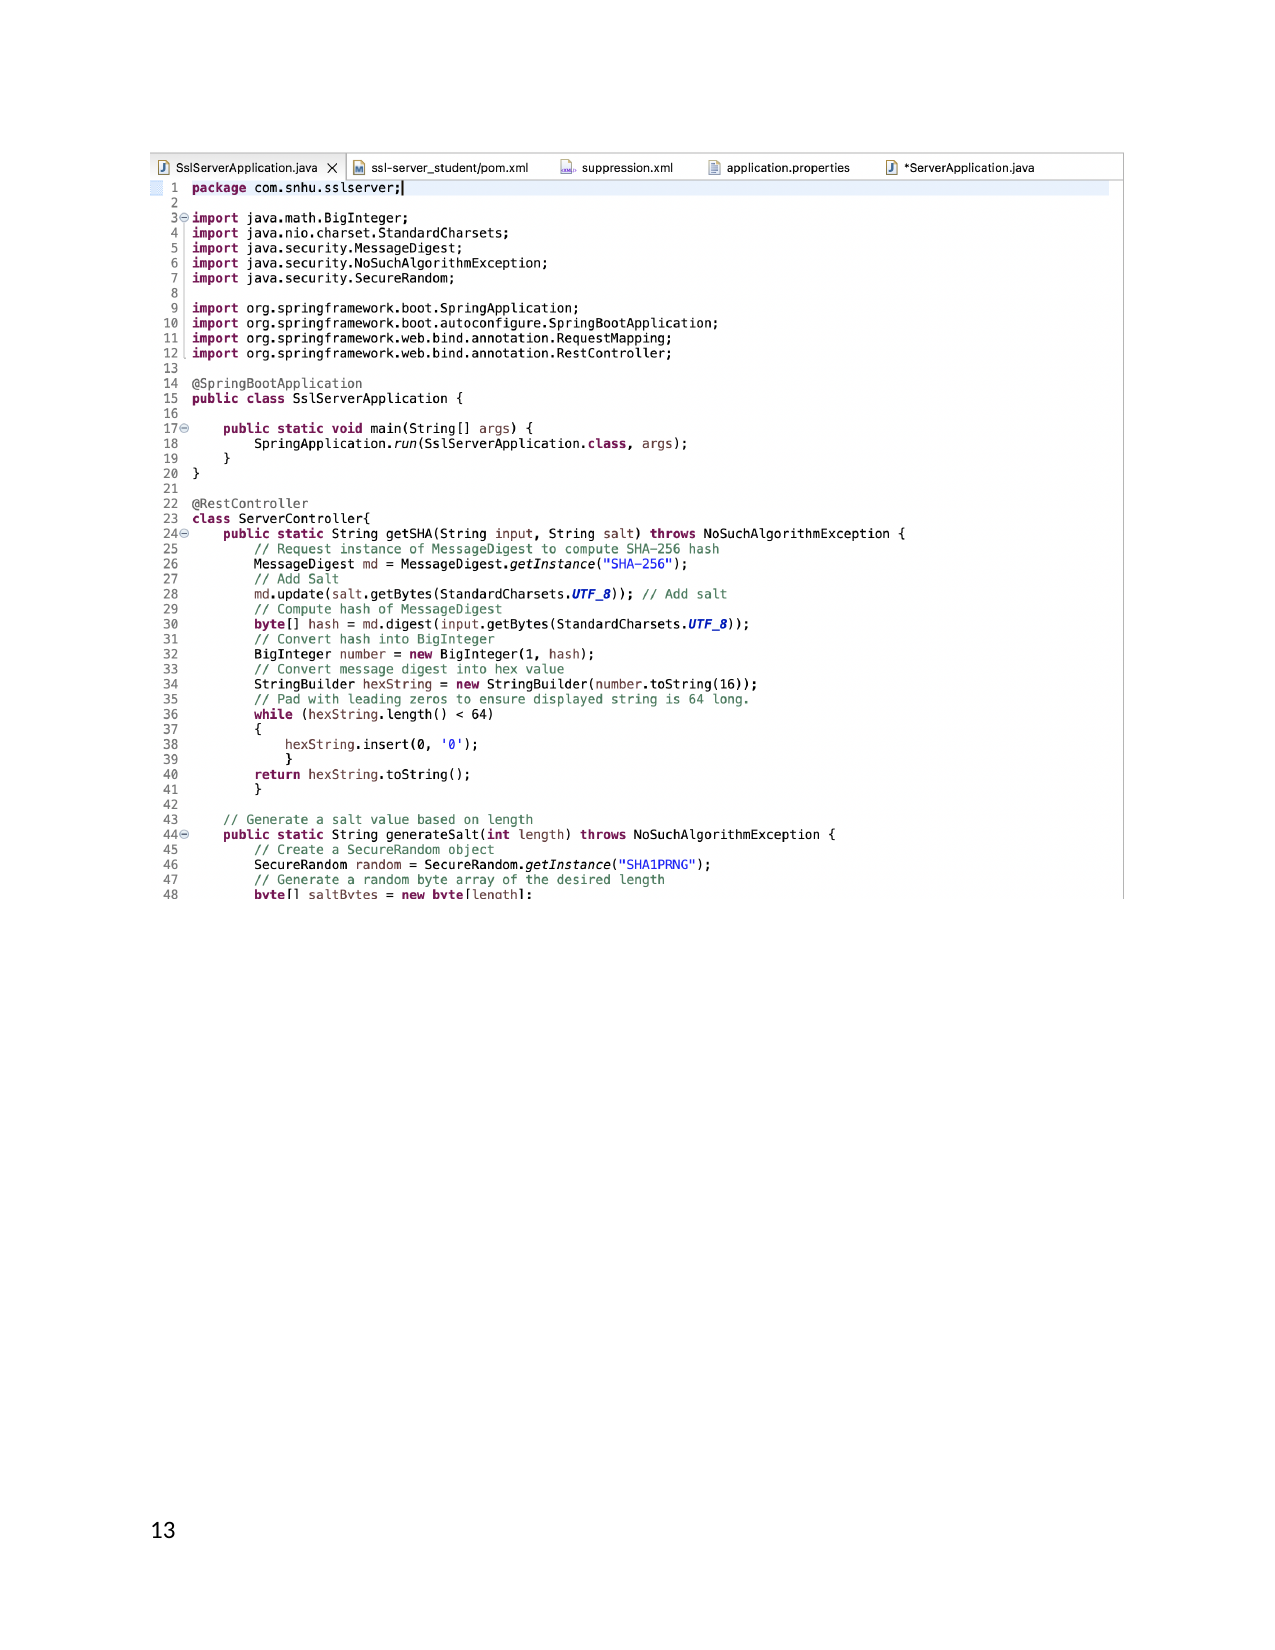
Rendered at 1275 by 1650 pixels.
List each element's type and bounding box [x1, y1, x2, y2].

picture [150, 150, 1125, 899]
